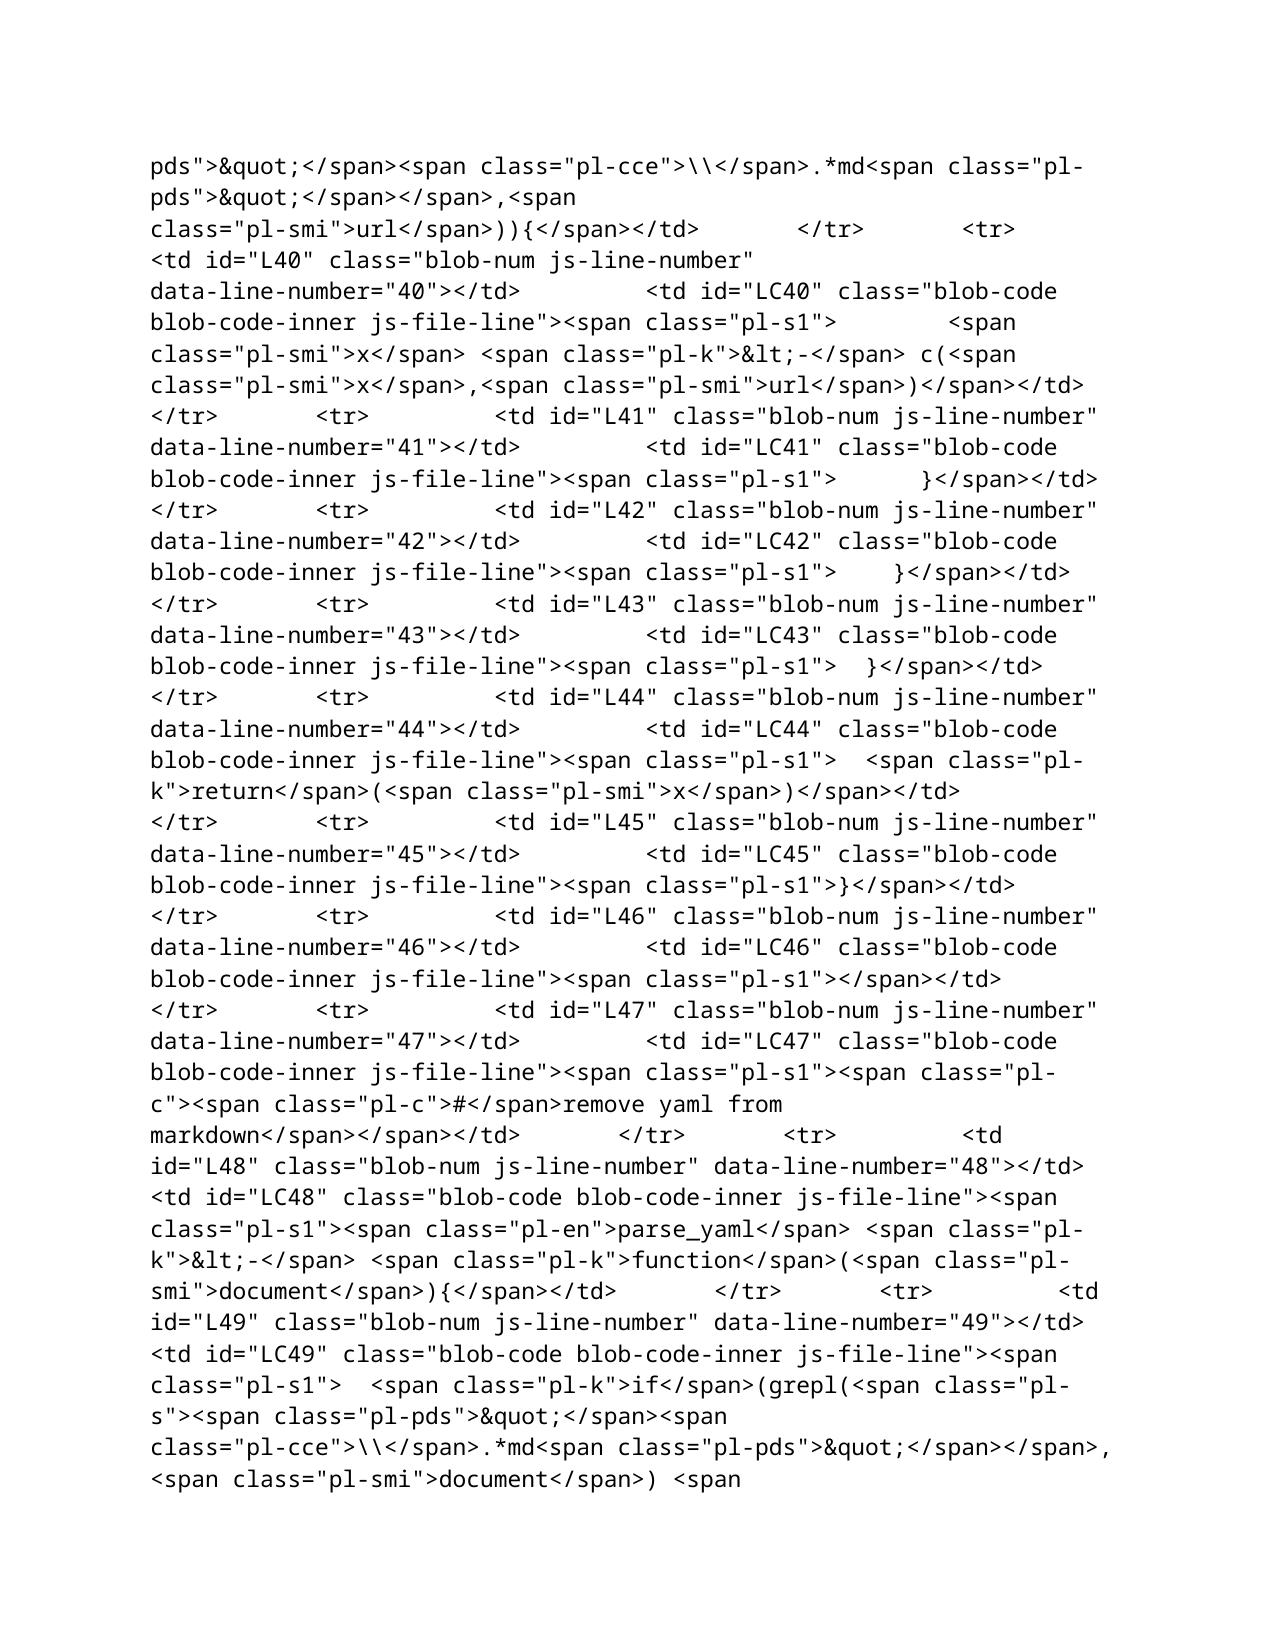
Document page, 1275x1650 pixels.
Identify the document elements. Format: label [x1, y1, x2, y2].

text [150, 150, 1125, 1494]
